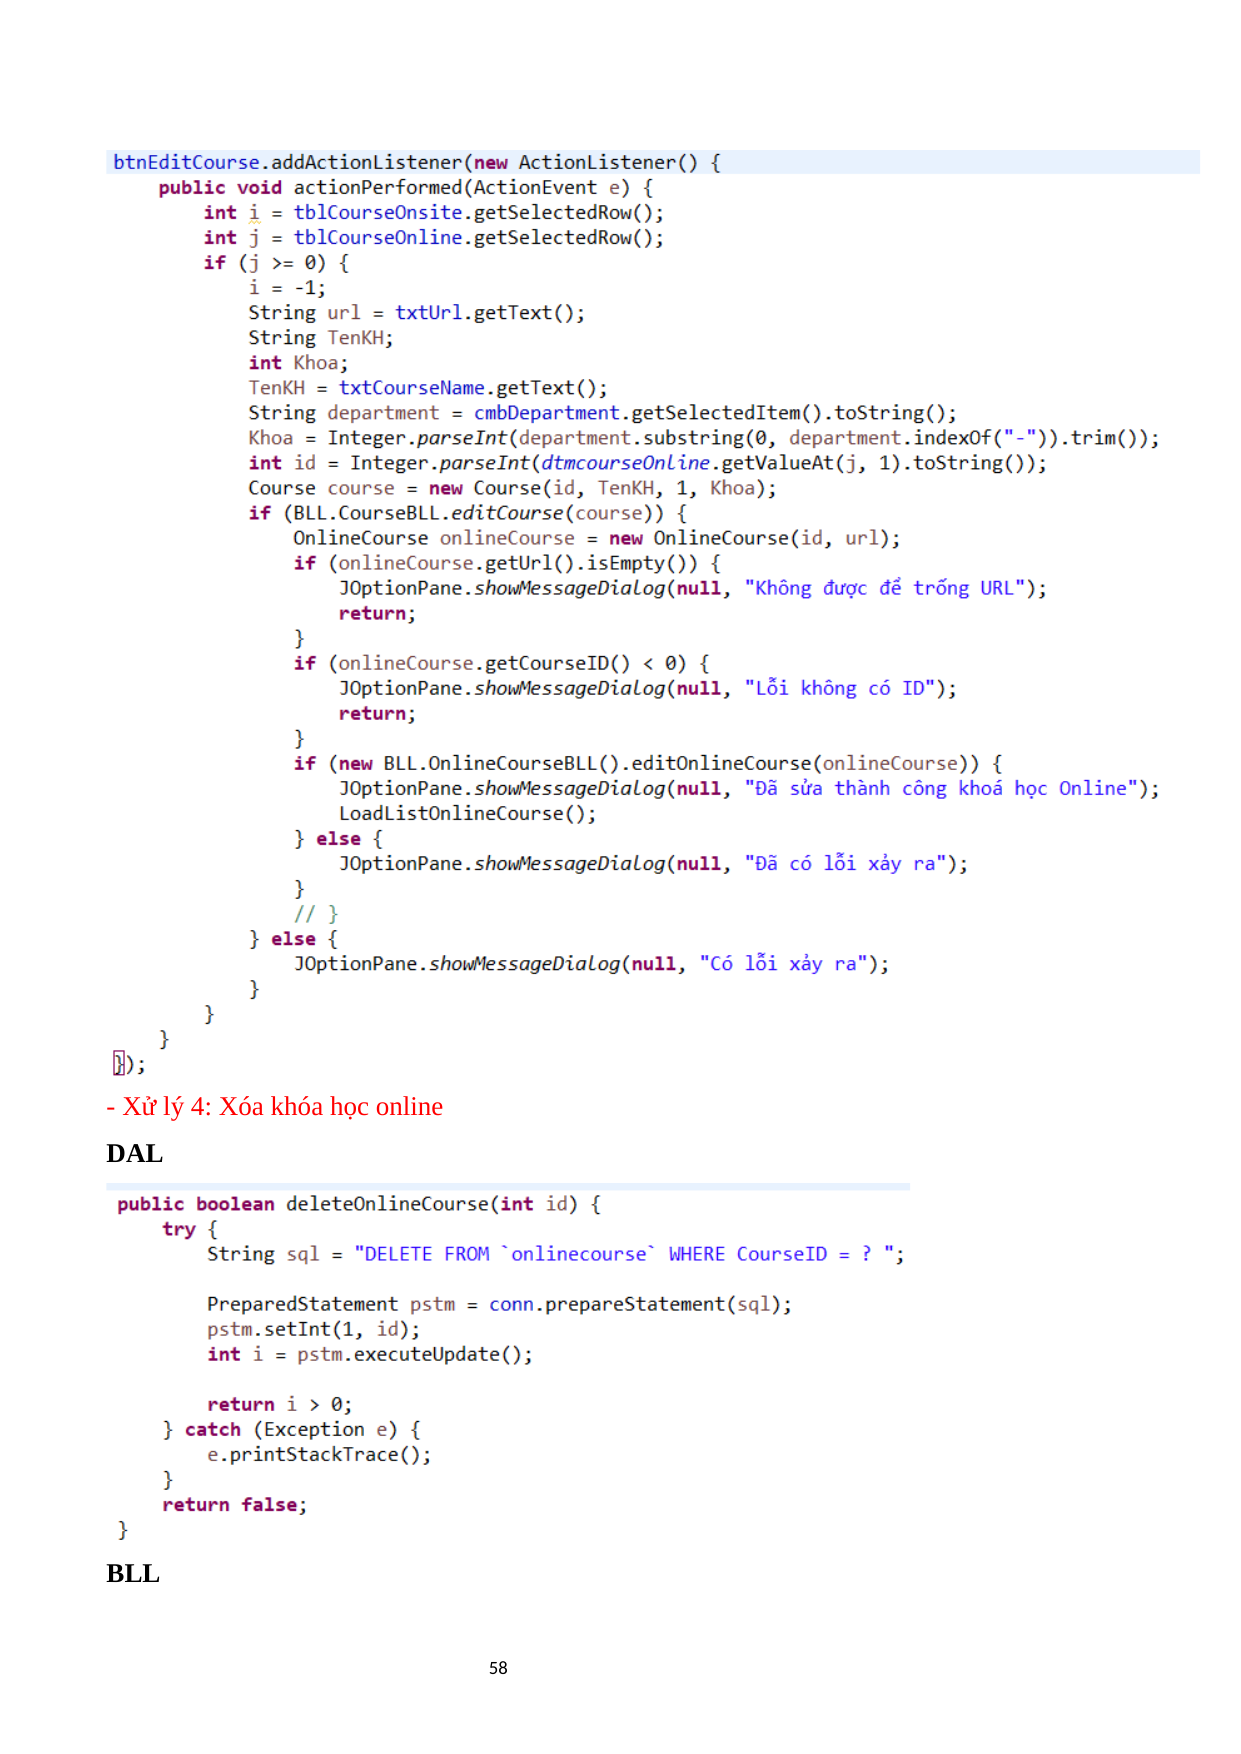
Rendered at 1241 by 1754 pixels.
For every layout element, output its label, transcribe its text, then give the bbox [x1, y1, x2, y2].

text - Xử lý 4: Xóa khóa học online [106, 1090, 1203, 1121]
text DAL [106, 1137, 1203, 1168]
text BLL [106, 1558, 1203, 1589]
picture [106, 1183, 911, 1545]
picture [106, 150, 1200, 1078]
